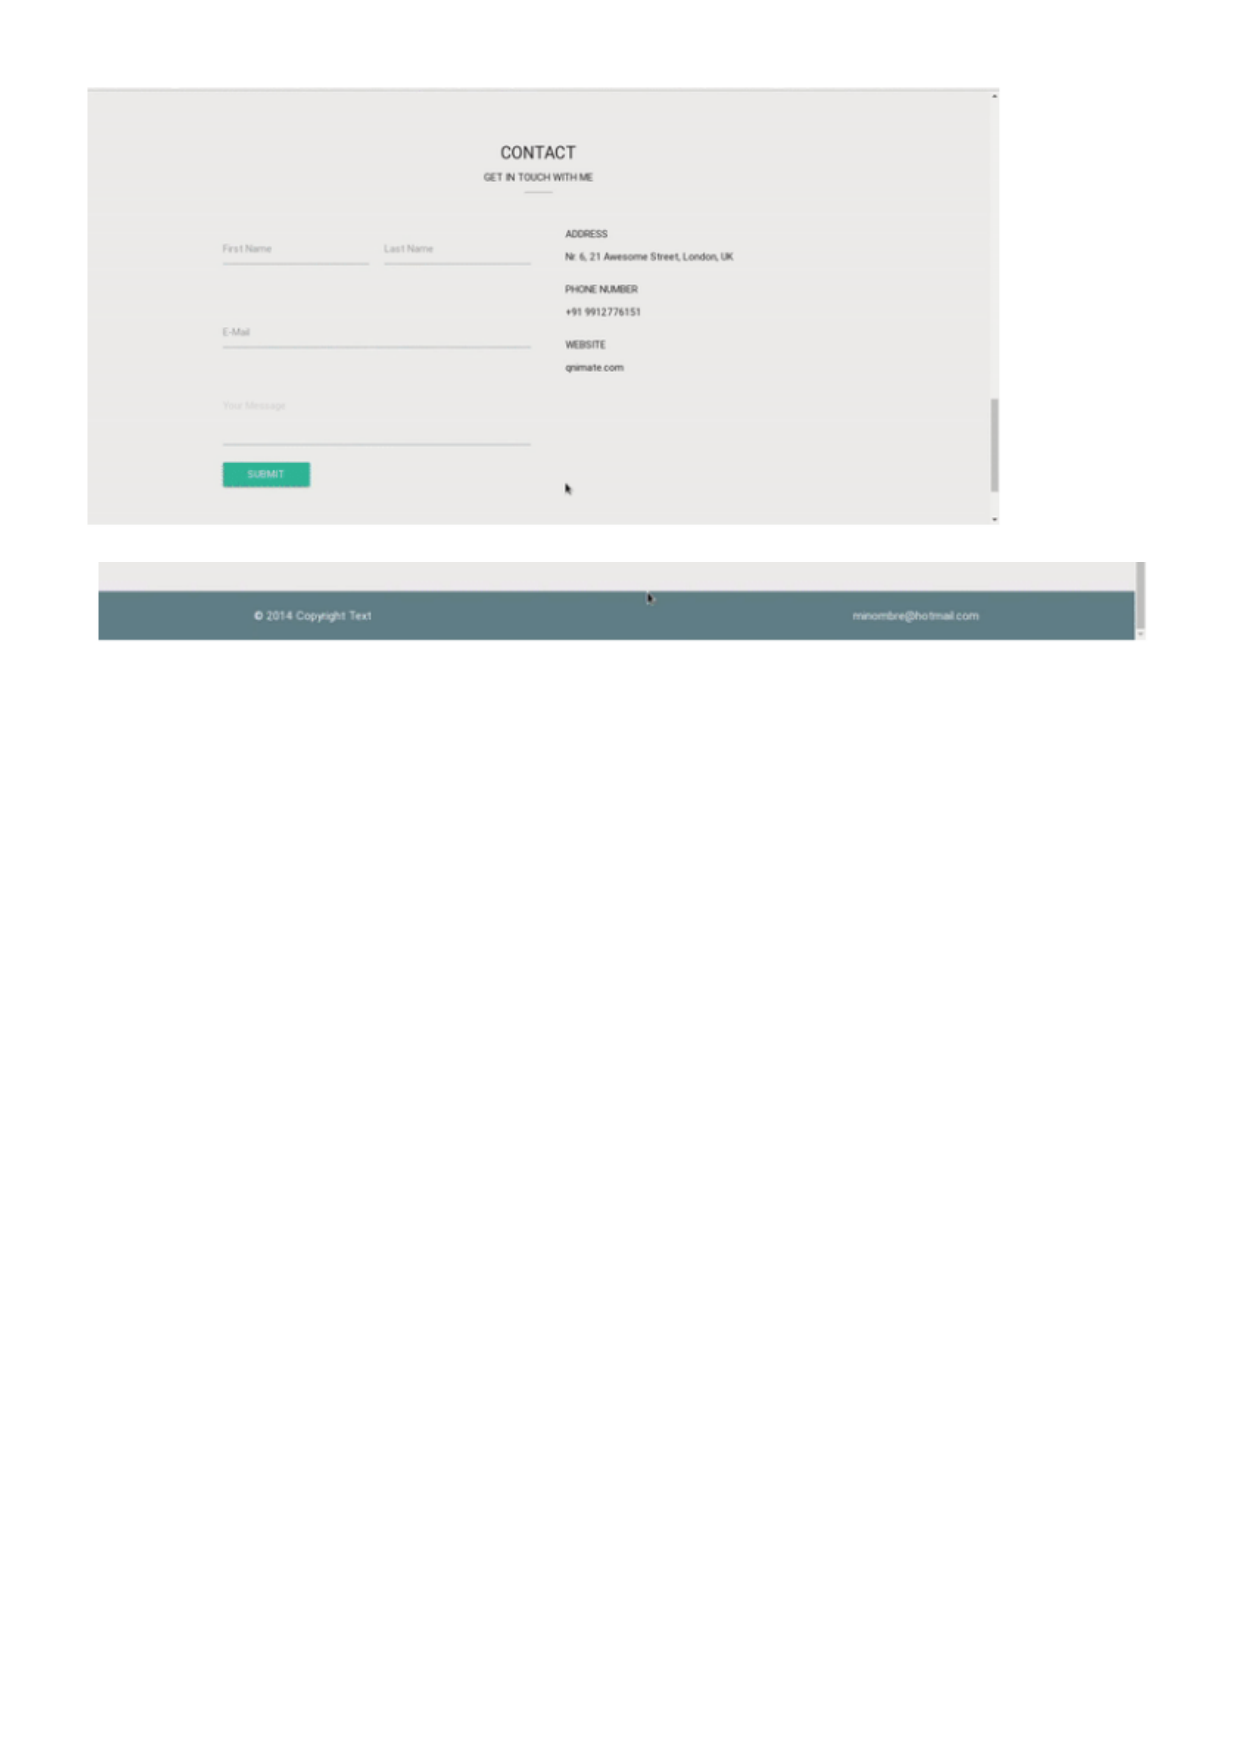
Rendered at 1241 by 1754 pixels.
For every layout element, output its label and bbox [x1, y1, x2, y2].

picture [75, 562, 1167, 656]
picture [75, 75, 1015, 544]
